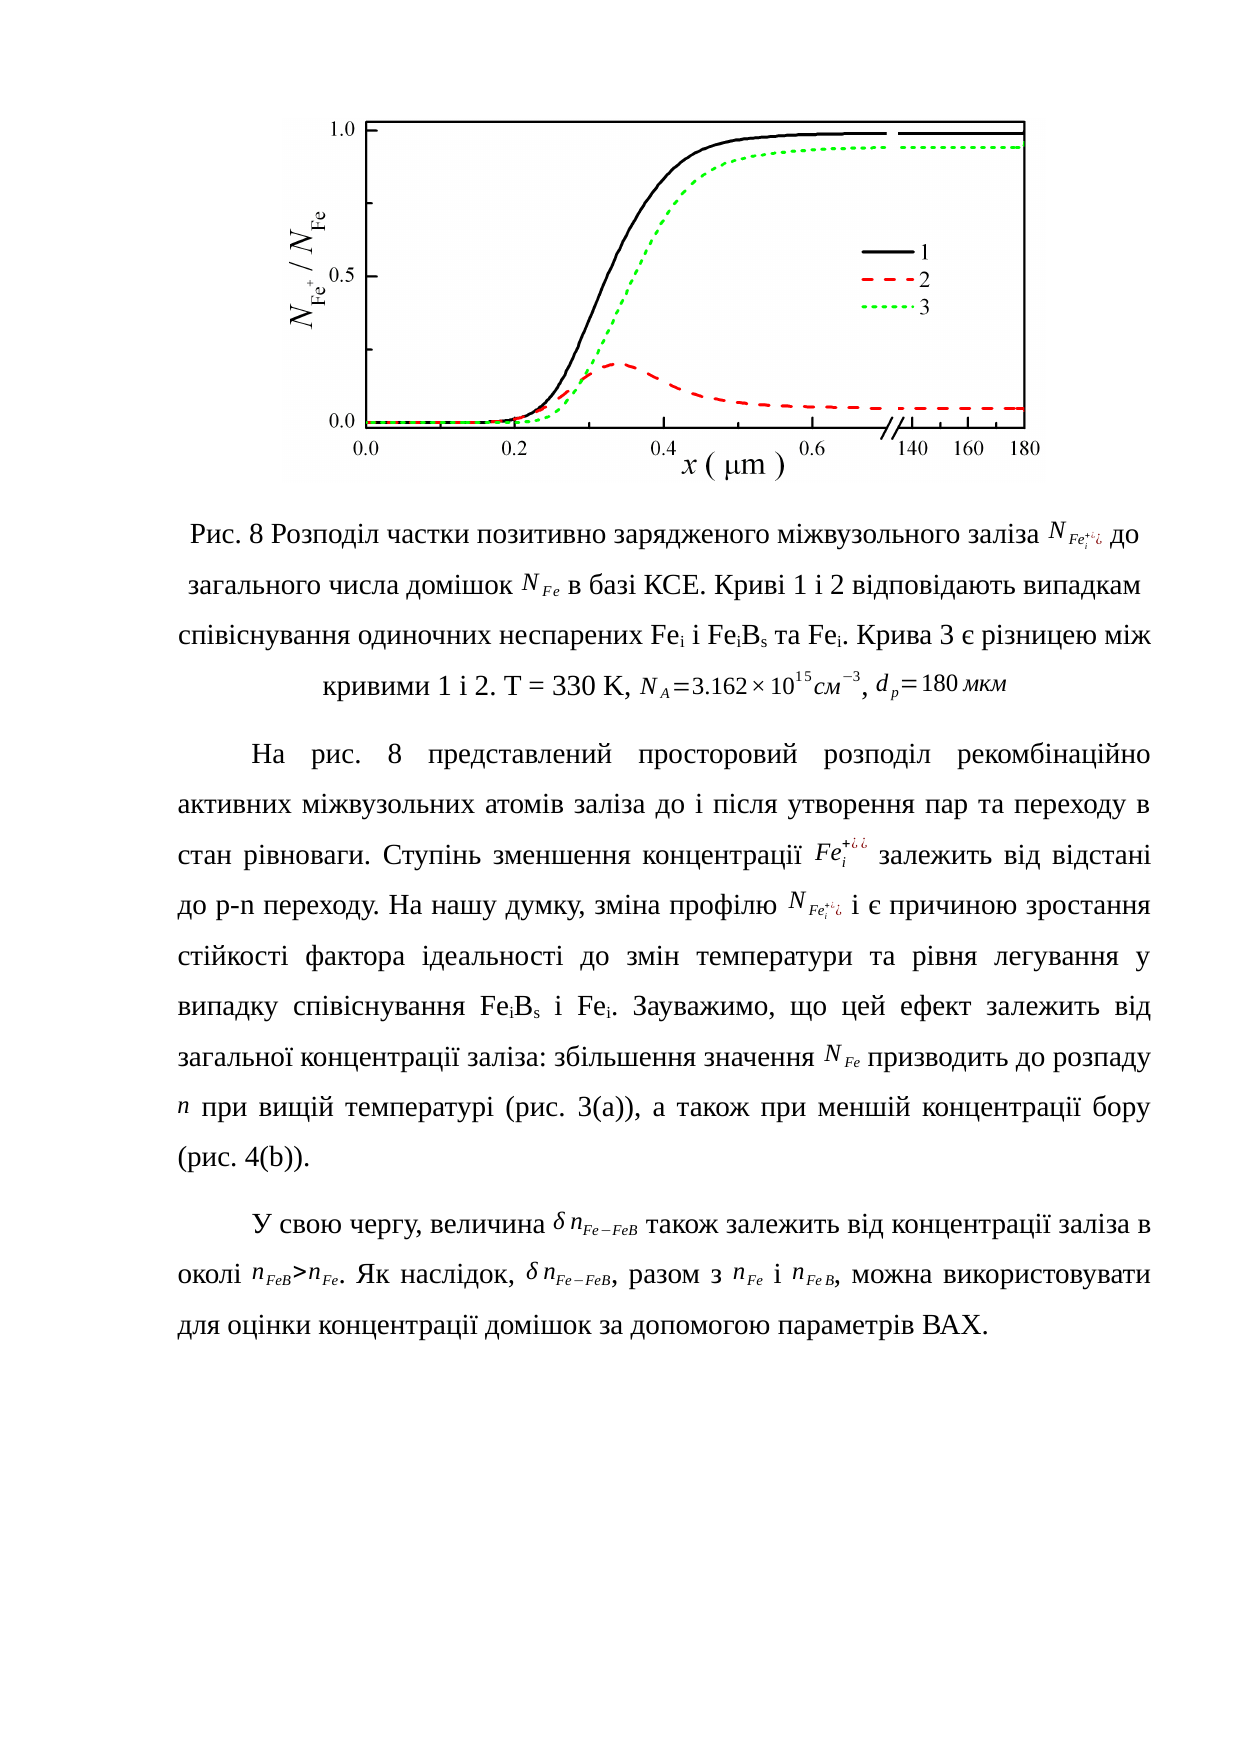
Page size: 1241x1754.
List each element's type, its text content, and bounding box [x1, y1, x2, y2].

text Рис. 8 Розподіл частки позитивно зарядженого міжвузольного заліза до загального числа домішок в базі КСЕ. Криві 1 і 2 відповідають випадкам співіснування одиночних неспарених Fei і FeiBs та Fei. Крива 3 є різницею між кривими 1 і 2. T = 330 K, , [177, 516, 1152, 703]
text У свою чергу, величина також залежить від концентрації заліза в околі . Як наслідок, , разом з і , можна використовувати для оцінки концентрації домішок за допомогою параметрів ВАХ. [177, 1206, 1152, 1341]
text На рис. 8 представлений просторовий розподіл рекомбінаційно активних міжвузольних атомів заліза до і після утворення пар та переходу в стан рівноваги. Ступінь зменшення концентрації залежить від відстані до p-n переходу. На нашу думку, зміна профілю i є причиною зростання стійкості фактора ідеальності до змін температури та рівня легування у випадку співіснування FeiBs і Fei. Зауважимо, що цей ефект залежить від загальної концентрації заліза: збільшення значення призводить до розпаду при вищій температурі (рис. 3(a)), а також при меншій концентрації бору (рис. 4(b)). [177, 736, 1152, 1173]
